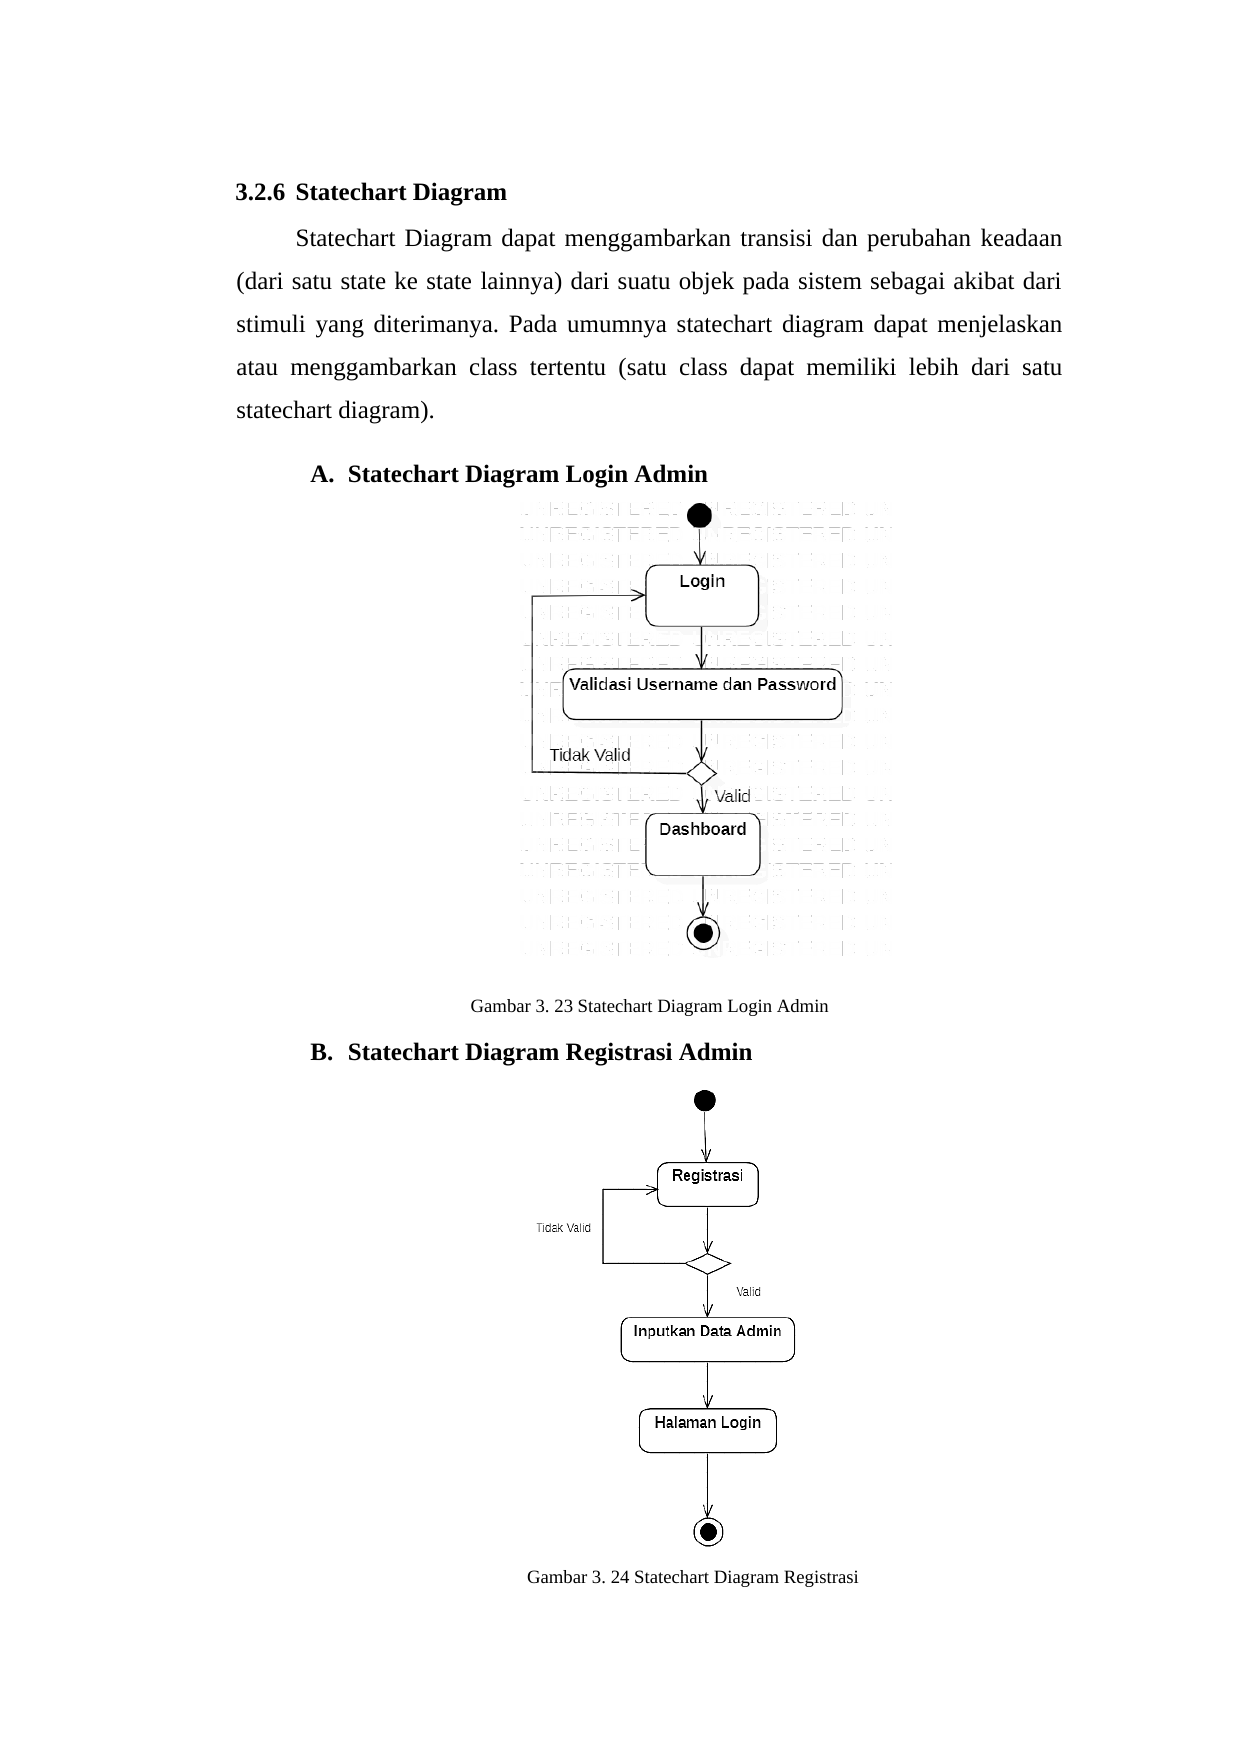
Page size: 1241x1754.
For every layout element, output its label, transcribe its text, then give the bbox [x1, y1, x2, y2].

picture [523, 1074, 813, 1566]
list Statechart Diagram Registrasi Admin [310, 1037, 1063, 1066]
subtitle Statechart Diagram [235, 177, 1063, 206]
picture [519, 502, 892, 960]
text Statechart Diagram dapat menggambarkan transisi dan perubahan keadaan (dari satu state ke state lainnya) dari suatu objek pada sistem sebagai akibat dari stimuli yang diterimanya. Pada umumnya statechart diagram dapat menjelaskan atau menggambarkan class tertentu (satu class dapat memiliki lebih dari satu statechart diagram). [236, 223, 1063, 424]
text Gambar 3. 23 Statechart Diagram Login Admin [236, 994, 1063, 1016]
list Statechart Diagram Login Admin [310, 459, 1063, 488]
